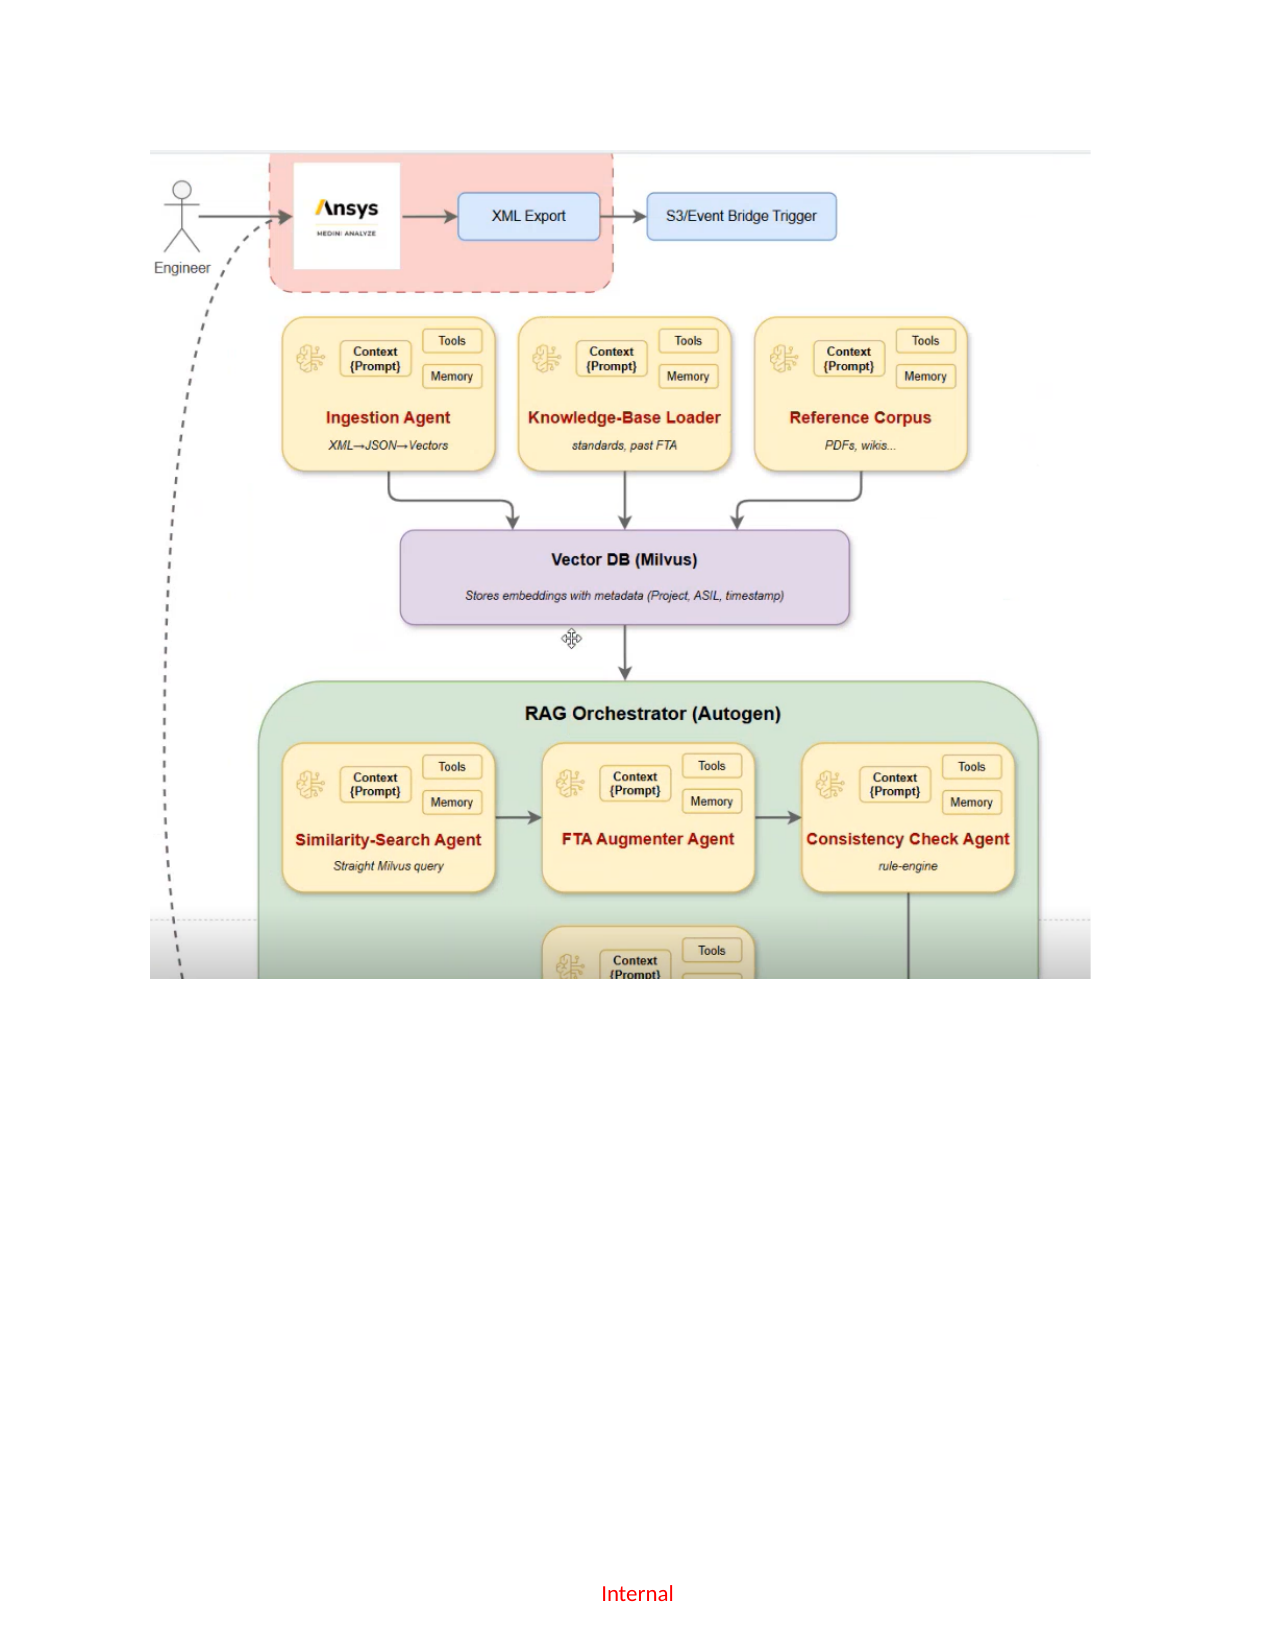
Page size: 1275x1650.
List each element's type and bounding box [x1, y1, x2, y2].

picture [150, 150, 1091, 979]
